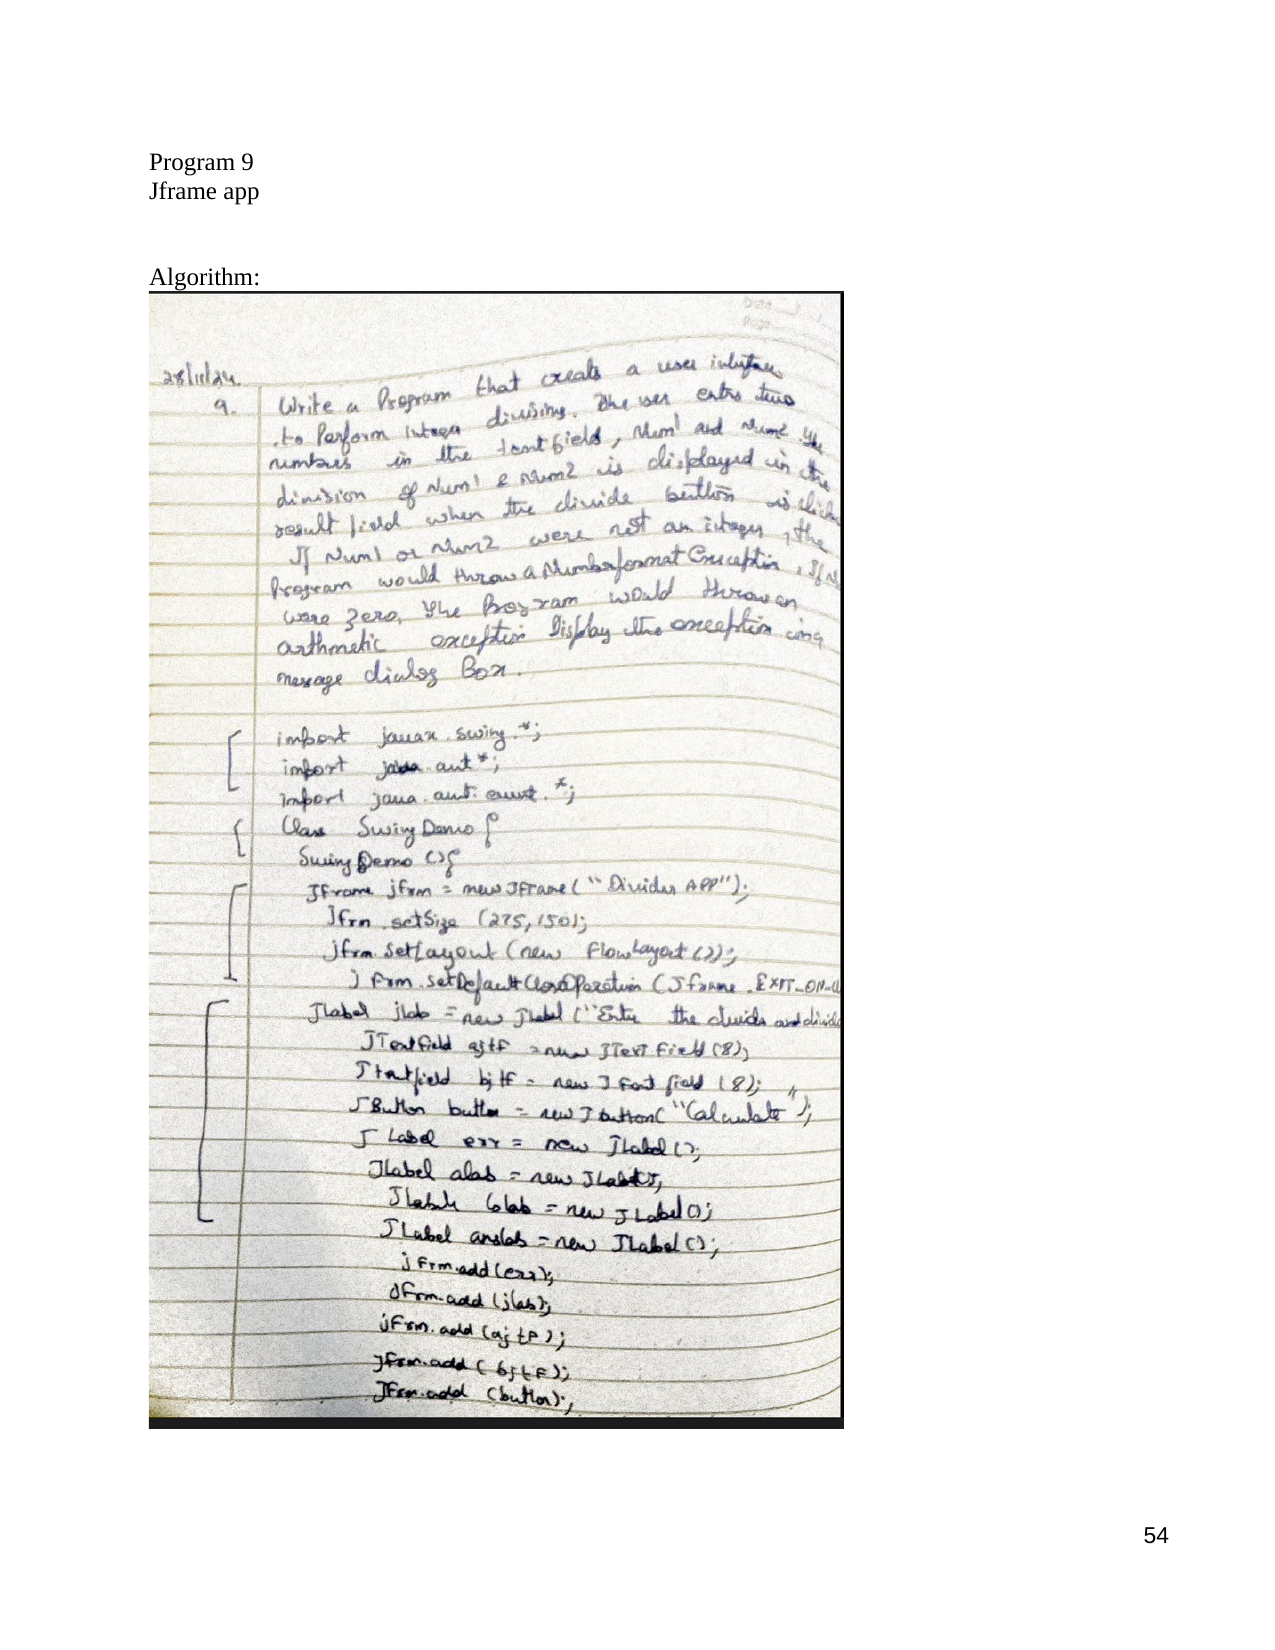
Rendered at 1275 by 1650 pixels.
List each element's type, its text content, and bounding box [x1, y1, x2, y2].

text Program 9 [149, 147, 1169, 176]
text Algorithm: [149, 262, 1169, 291]
picture [148, 291, 844, 1429]
text Jframe app [149, 176, 1169, 205]
